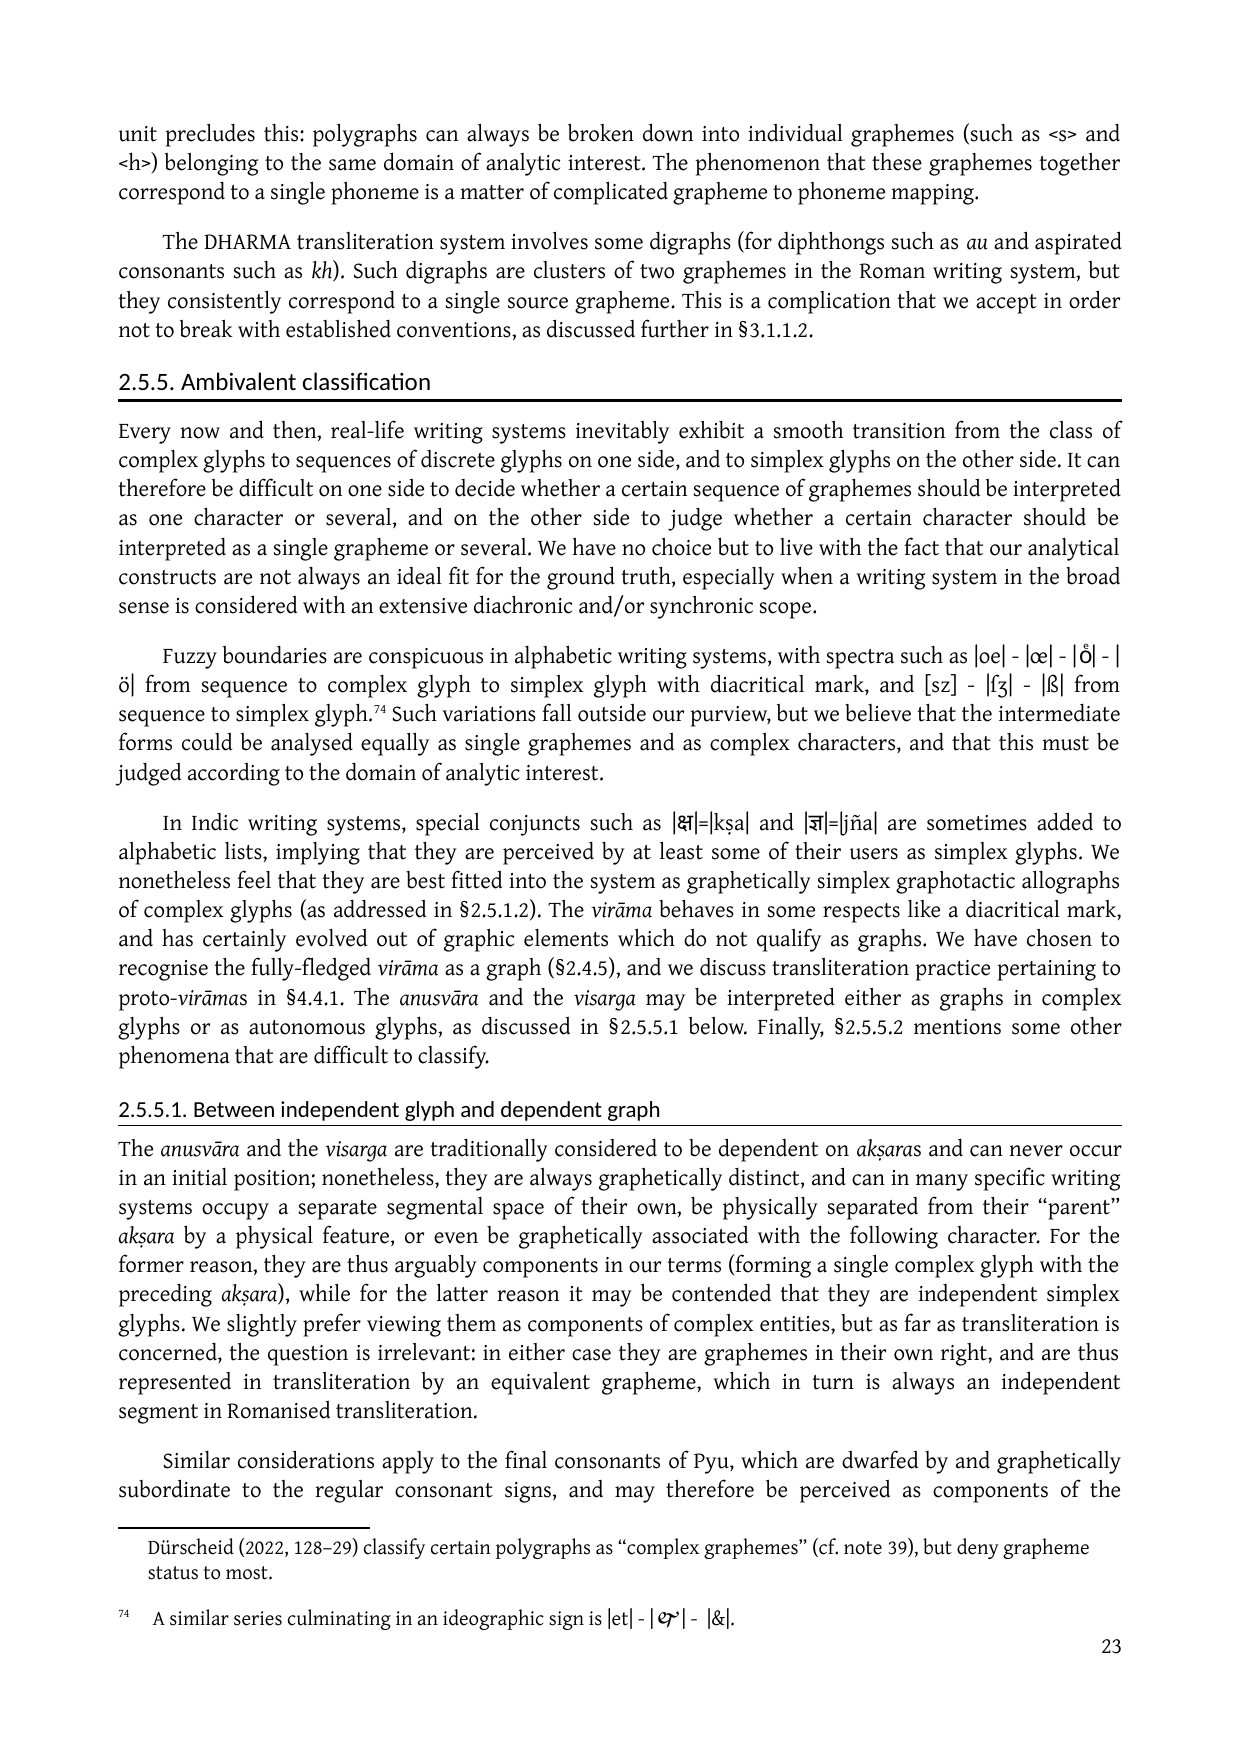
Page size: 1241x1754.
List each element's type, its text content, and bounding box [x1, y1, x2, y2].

subtitle Between independent glyph and dependent graph [118, 1094, 1122, 1125]
subtitle Ambivalent classification [118, 364, 1122, 399]
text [118, 1445, 1122, 1503]
text In Indic writing systems, special conjuncts such as |क्ष|=|kṣa| and |ज्ञ|=|jña| are sometimes added to alphabetic lists, implying that they are perceived by at least some of their users as simplex glyphs. We nonetheless feel that they are best fitted into the system as graphetically simplex graphotactic allographs of complex glyphs (as addressed in §2.5.1.2). The virāma behaves in some respects like a diacritical mark, and has certainly evolved out of graphic elements which do not qualify as graphs. We have chosen to recognise the fully-fledged virāma as a graph (§2.4.5), and we discuss transliteration practice pertaining to proto-virāmas in §4.4.1. The anusvāra and the visarga may be interpreted either as graphs in complex glyphs or as autonomous glyphs, as discussed in §2.5.5.1 below. Finally, §2.5.5.2 mentions some other phenomena that are difficult to classify. [118, 807, 1122, 1069]
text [118, 118, 1122, 206]
text Every now and then, real-life writing systems inevitably exhibit a smooth transition from the class of complex glyphs to sequences of discrete glyphs on one side, and to simplex glyphs on the other side. It can therefore be difficult on one side to decide whether a certain sequence of graphemes should be interpreted as one character or several, and on the other side to judge whether a certain character should be interpreted as a single grapheme or several. We have no choice but to live with the fact that our analytical constructs are not always an ideal fit for the ground truth, especially when a writing system in the broad sense is considered with an extensive diachronic and/or synchronic scope. [118, 415, 1122, 619]
text Fuzzy boundaries are conspicuous in alphabetic writing systems, with spectra such as |oe| - |œ| - |oͤ| - |ö| from sequence to complex glyph to simplex glyph with diacritical mark, and [sz] - |ſʒ| - |ß| from sequence to simplex glyph. Such variations fall outside our purview, but we believe that the intermediate forms could be analysed equally as single graphemes and as complex characters, and that this must be judged according to the domain of analytic interest. [118, 640, 1122, 786]
text The DHARMA transliteration system involves some digraphs (for diphthongs such as au and aspirated consonants such as kh). Such digraphs are clusters of two graphemes in the Roman writing system, but they consistently correspond to a single source grapheme. This is a complication that we accept in order not to break with established conventions, as discussed further in §3.1.1.2. [118, 226, 1122, 343]
text The anusvāra and the visarga are traditionally considered to be dependent on akṣaras and can never occur in an initial position; nonetheless, they are always graphetically distinct, and can in many specific writing systems occupy a separate segmental space of their own, be physically separated from their “parent” akṣara by a physical feature, or even be graphetically associated with the following character. For the former reason, they are thus arguably components in our terms (forming a single complex glyph with the preceding akṣara), while for the latter reason it may be contended that they are independent simplex glyphs. We slightly prefer viewing them as components of complex entities, but as far as transliteration is concerned, the question is irrelevant: in either case they are graphemes in their own right, and are thus represented in transliteration by an equivalent grapheme, which in turn is always an independent segment in Romanised transliteration. [118, 1133, 1122, 1424]
